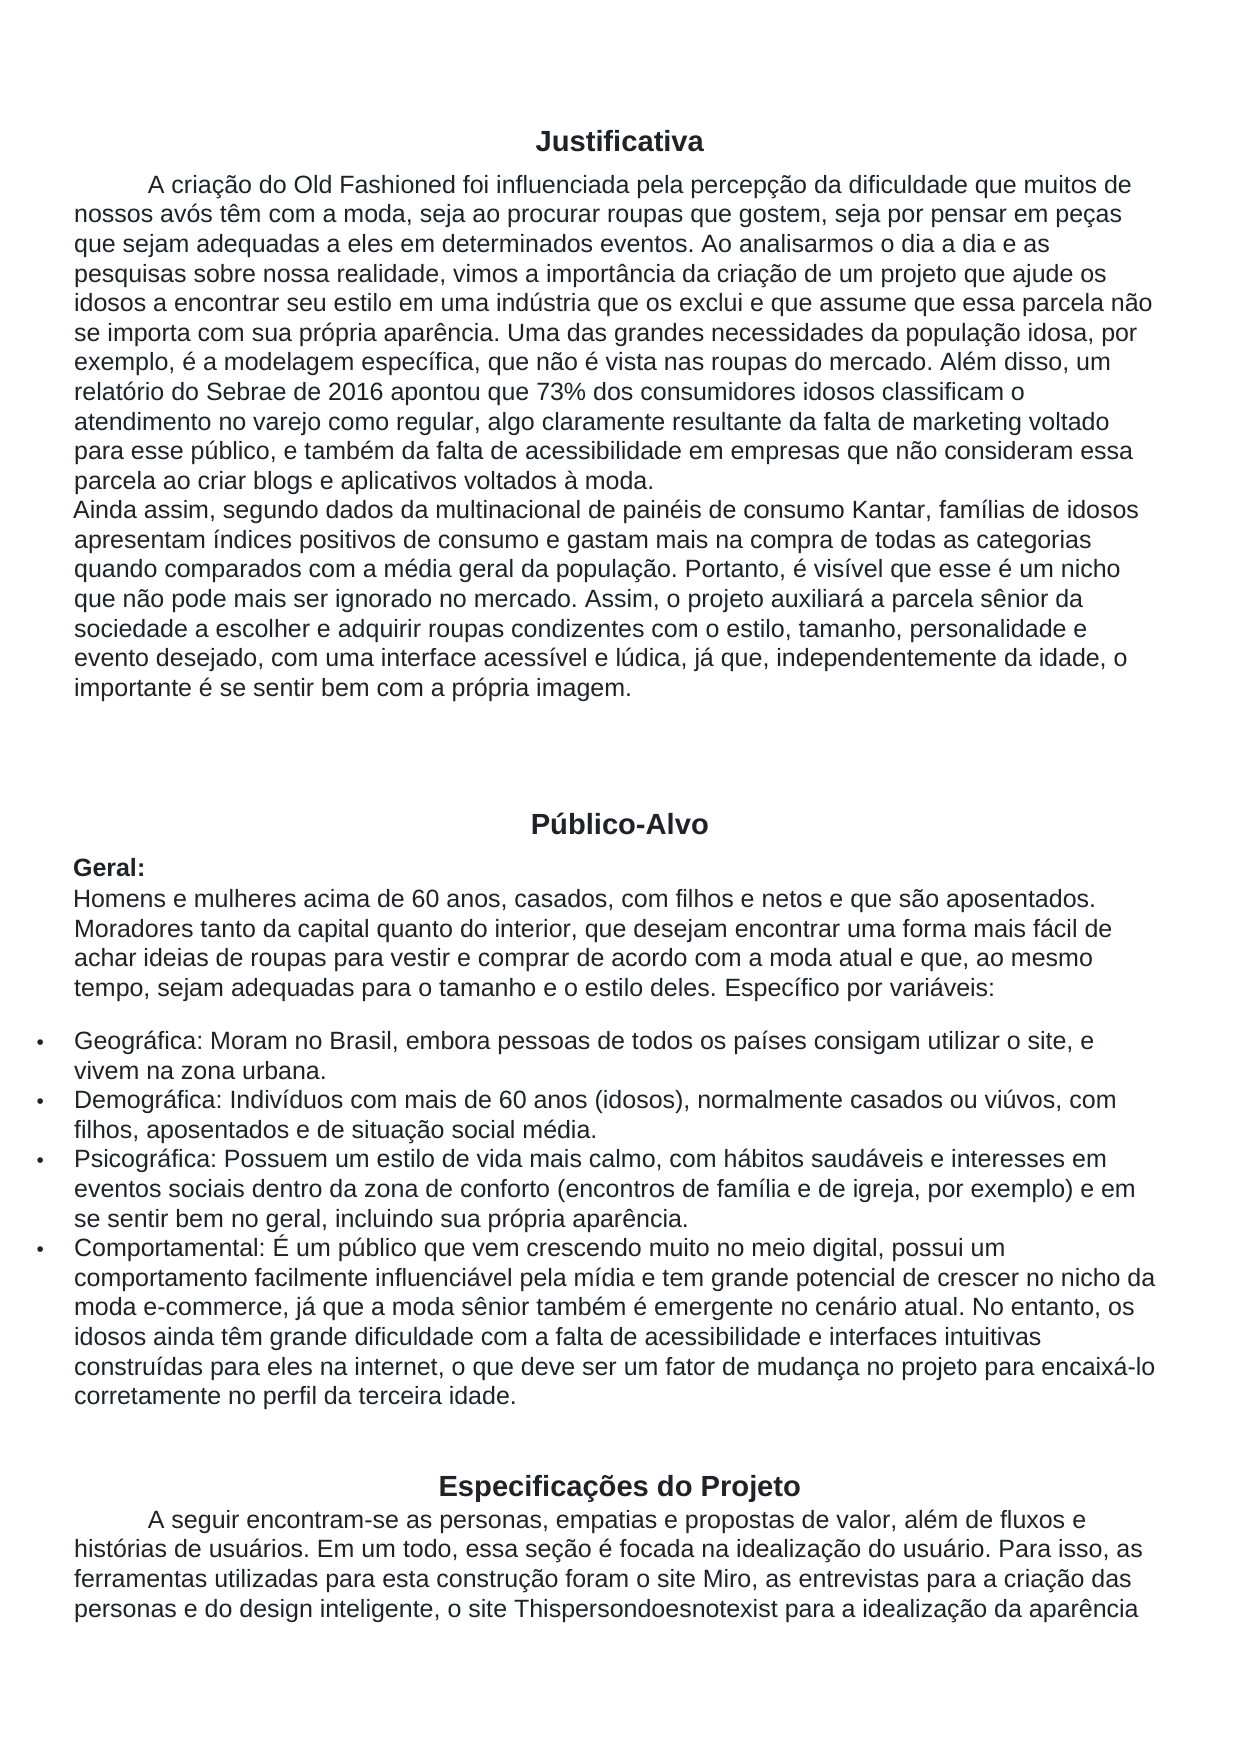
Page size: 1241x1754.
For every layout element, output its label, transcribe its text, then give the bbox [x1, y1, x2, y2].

subtitle Justificativa [73, 124, 1167, 157]
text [74, 1505, 1167, 1622]
text Homens e mulheres acima de 60 anos, casados, com filhos e netos e que são aposentados. Moradores tanto da capital quanto do interior, que desejam encontrar uma forma mais fácil de achar ideias de roupas para vestir e comprar de acordo com a moda atual e que, ao mesmo tempo, sejam adequadas para o tamanho e o estilo deles. Específico por variáveis: [73, 884, 1167, 1002]
list Comportamental: É um público que vem crescendo muito no meio digital, possui um comportamento facilmente influenciável pela mídia e tem grande potencial de crescer no nicho da moda e-commerce, já que a moda sênior também é emergente no cenário atual. No entanto, os idosos ainda têm grande dificuldade com a falta de acessibilidade e interfaces intuitivas construídas para eles na internet, o que deve ser um fator de mudança no projeto para encaixá-lo corretamente no perfil da terceira idade. [36, 1233, 1167, 1410]
text Especificações do Projeto [73, 1469, 1167, 1502]
text Geral: [73, 853, 1167, 882]
list Psicográfica: Possuem um estilo de vida mais calmo, com hábitos saudáveis e interesses em eventos sociais dentro da zona de conforto (encontros de família e de igreja, por exemplo) e em se sentir bem no geral, incluindo sua própria aparência. [36, 1144, 1167, 1232]
list Geográfica: Moram no Brasil, embora pessoas de todos os países consigam utilizar o site, e vivem na zona urbana. [36, 1026, 1167, 1084]
text A criação do Old Fashioned foi influenciada pela percepção da dificuldade que muitos de nossos avós têm com a moda, seja ao procurar roupas que gostem, seja por pensar em peças que sejam adequadas a eles em determinados eventos. Ao analisarmos o dia a dia e as pesquisas sobre nossa realidade, vimos a importância da criação de um projeto que ajude os idosos a encontrar seu estilo em uma indústria que os exclui e que assume que essa parcela não se importa com sua própria aparência. Uma das grandes necessidades da população idosa, por exemplo, é a modelagem específica, que não é vista nas roupas do mercado. Além disso, um relatório do Sebrae de 2016 apontou que 73% dos consumidores idosos classificam o atendimento no varejo como regular, algo claramente resultante da falta de marketing voltado para esse público, e também da falta de acessibilidade em empresas que não consideram essa parcela ao criar blogs e aplicativos voltados à moda. [74, 170, 1167, 494]
subtitle Público-Alvo [73, 807, 1167, 841]
text Ainda assim, segundo dados da multinacional de painéis de consumo Kantar, famílias de idosos apresentam índices positivos de consumo e gastam mais na compra de todas as categorias quando comparados com a média geral da população. Portanto, é visível que esse é um nicho que não pode mais ser ignorado no mercado. Assim, o projeto auxiliará a parcela sênior da sociedade a escolher e adquirir roupas condizentes com o estilo, tamanho, personalidade e evento desejado, com uma interface acessível e lúdica, já que, independentemente da idade, o importante é se sentir bem com a própria imagem. [73, 495, 1167, 701]
list Demográfica: Indivíduos com mais de 60 anos (idosos), normalmente casados ou viúvos, com filhos, aposentados e de situação social média. [36, 1085, 1167, 1144]
